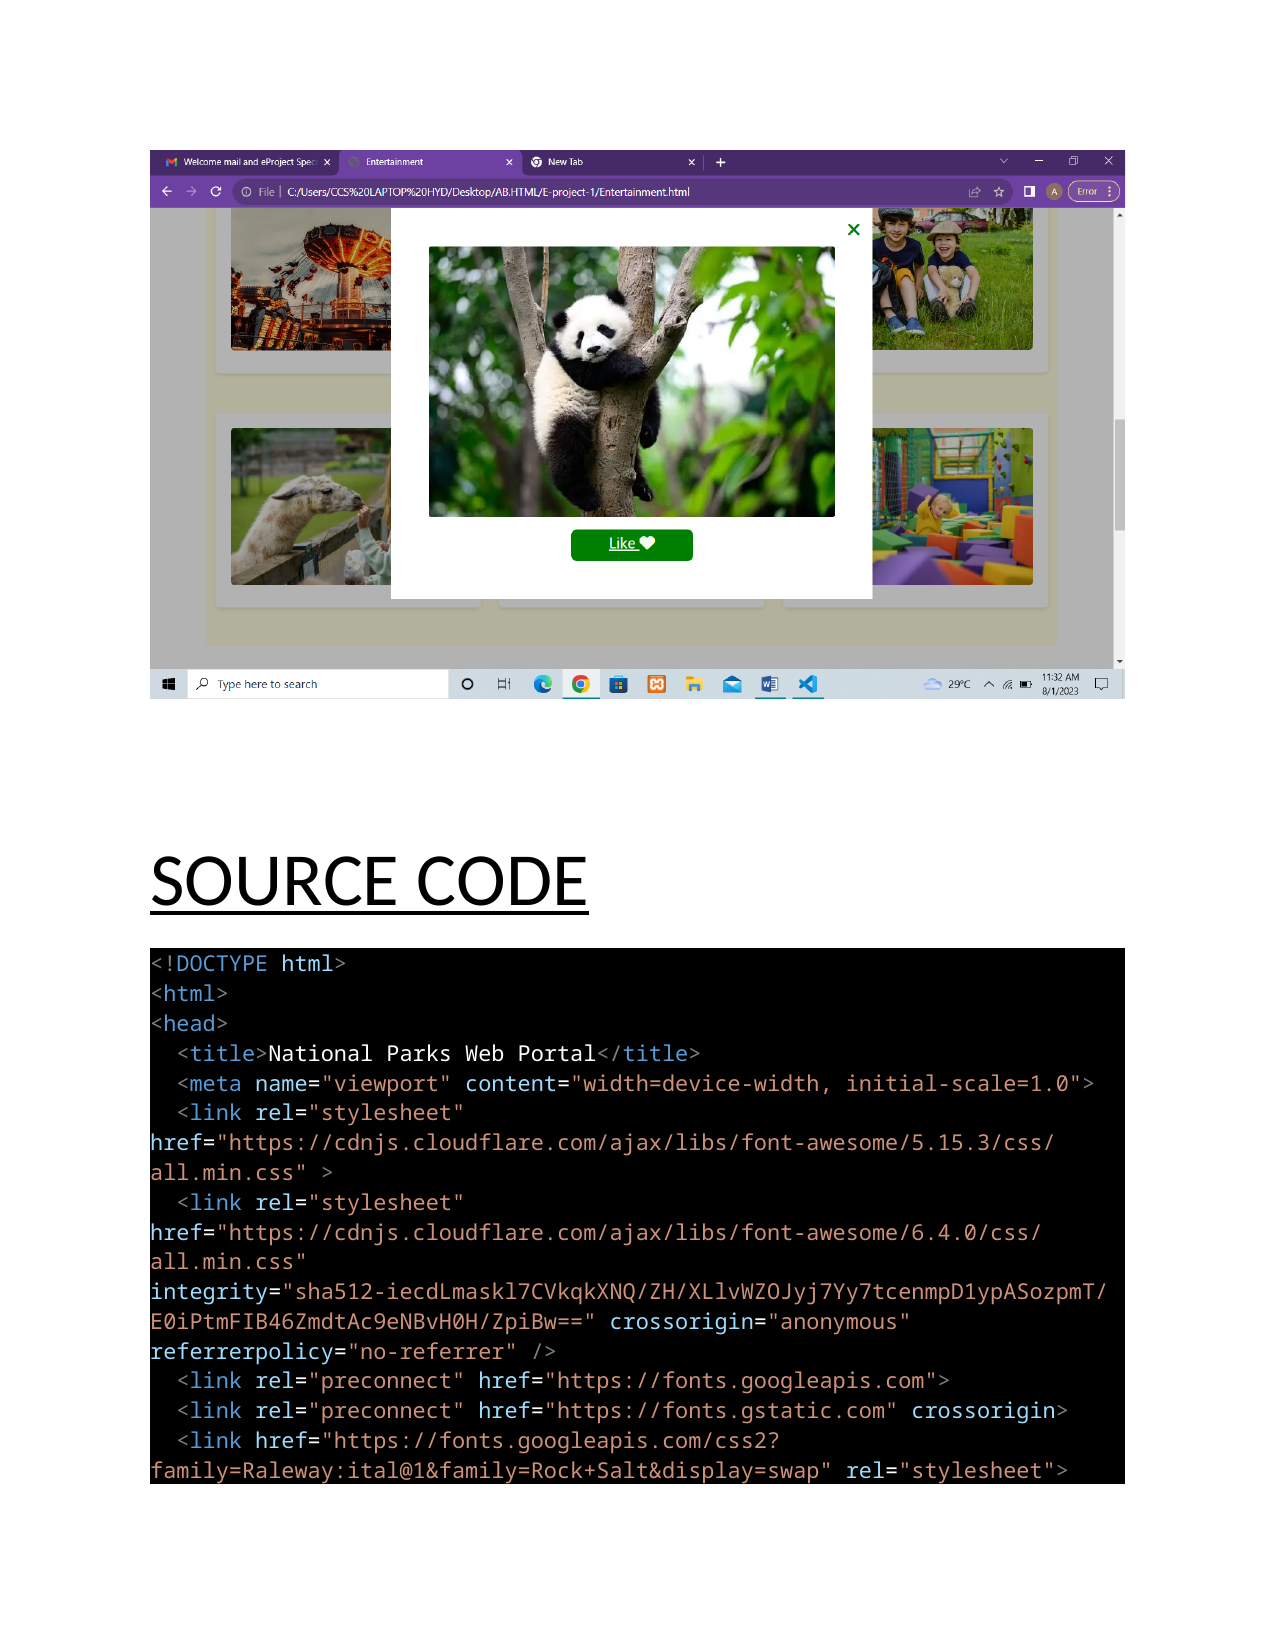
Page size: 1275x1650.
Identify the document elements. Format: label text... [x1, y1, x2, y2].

text <head> [150, 1008, 1125, 1038]
picture [150, 150, 1125, 699]
text <link rel="stylesheet" href="https://cdnjs.cloudflare.com/ajax/libs/font-awesome/5.15.3/css/all.min.css" > [150, 1097, 1125, 1187]
text <link rel="preconnect" href="https://fonts.googleapis.com"> [150, 1365, 1125, 1395]
text <html> [150, 978, 1125, 1008]
text <meta name="viewport" content="width=device-width, initial-scale=1.0"> [150, 1067, 1125, 1097]
text <title>National Parks Web Portal</title> [150, 1038, 1125, 1067]
text <link rel="stylesheet" href="https://cdnjs.cloudflare.com/ajax/libs/font-awesome/6.4.0/css/all.min.css" integrity="sha512-iecdLmaskl7CVkqkXNQ/ZH/XLlvWZOJyj7Yy7tcenmpD1ypASozpmT/E0iPtmFIB46ZmdtAc9eNBvH0H/ZpiBw==" crossorigin="anonymous" referrerpolicy="no-referrer" /> [150, 1187, 1125, 1365]
text <link rel="preconnect" href="https://fonts.gstatic.com" crossorigin> [150, 1395, 1125, 1425]
text SOURCE CODE [150, 833, 1125, 924]
text <!DOCTYPE html> [150, 948, 1125, 978]
text <link href="https://fonts.googleapis.com/css2?family=Raleway:ital@1&family=Rock+Salt&display=swap" rel="stylesheet"> [150, 1425, 1125, 1484]
